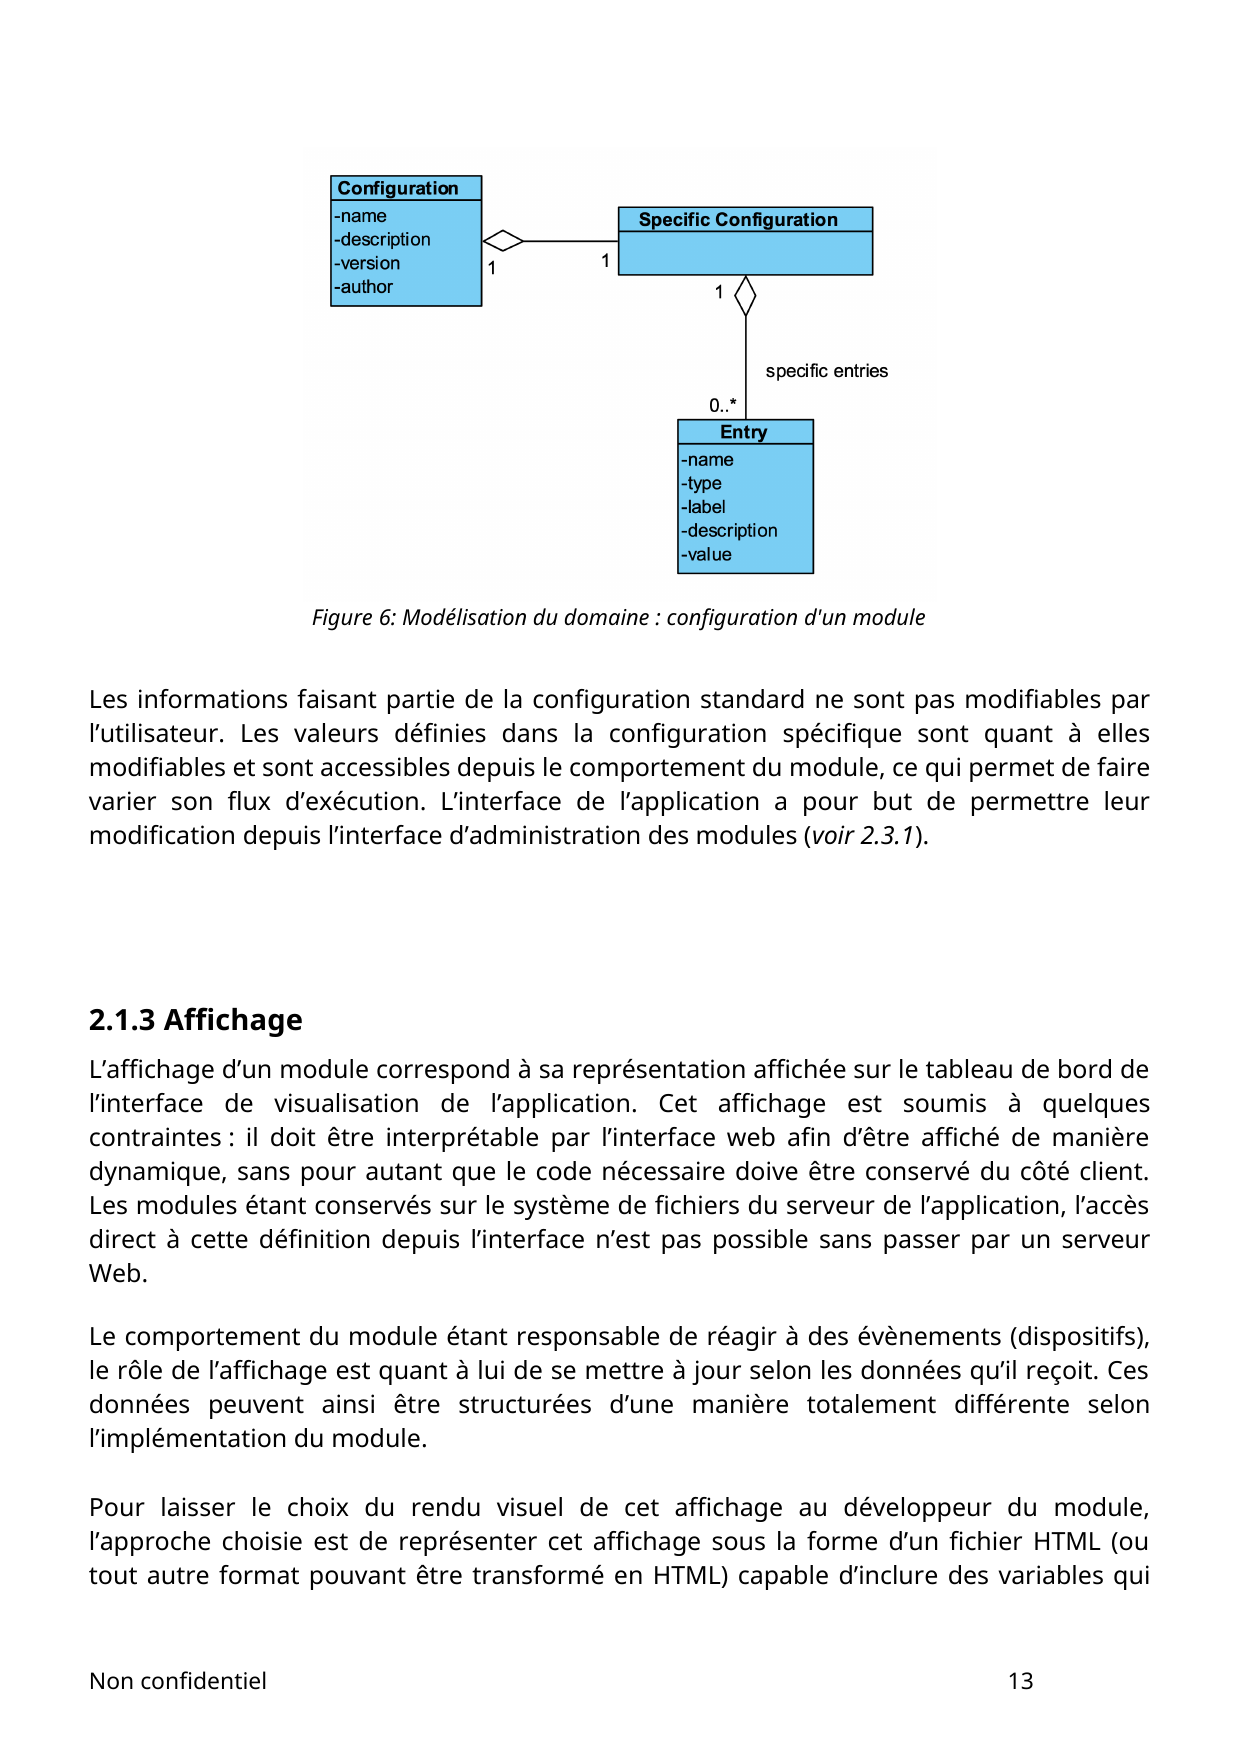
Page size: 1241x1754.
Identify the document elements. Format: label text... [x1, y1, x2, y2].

text Le comportement du module étant responsable de réagir à des évènements (dispositifs), le rôle de l’affichage est quant à lui de se mettre à jour selon les données qu’il reçoit. Ces données peuvent ainsi être structurées d’une manière totalement différente selon l’implémentation du module. [89, 1319, 1152, 1455]
text Figure 6: Modélisation du domaine : configuration d'un module [89, 602, 1152, 632]
subtitle Affichage [89, 999, 1152, 1039]
text Les informations faisant partie de la configuration standard ne sont pas modifiables par l’utilisateur. Les valeurs définies dans la configuration spécifique sont quant à elles modifiables et sont accessibles depuis le comportement du module, ce qui permet de faire varier son flux d’exécution. L’interface de l’application a pour but de permettre leur modification depuis l’interface d’administration des modules (voir 2.3.1). [89, 681, 1152, 852]
picture [302, 147, 938, 602]
text L’affichage d’un module correspond à sa représentation affichée sur le tableau de bord de l’interface de visualisation de l’application. Cet affichage est soumis à quelques contraintes : il doit être interprétable par l’interface web afin d’être affiché de manière dynamique, sans pour autant que le code nécessaire doive être conservé du côté client. Les modules étant conservés sur le système de fichiers du serveur de l’application, l’accès direct à cette définition depuis l’interface n’est pas possible sans passer par un serveur Web. [89, 1052, 1152, 1290]
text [89, 1489, 1152, 1591]
